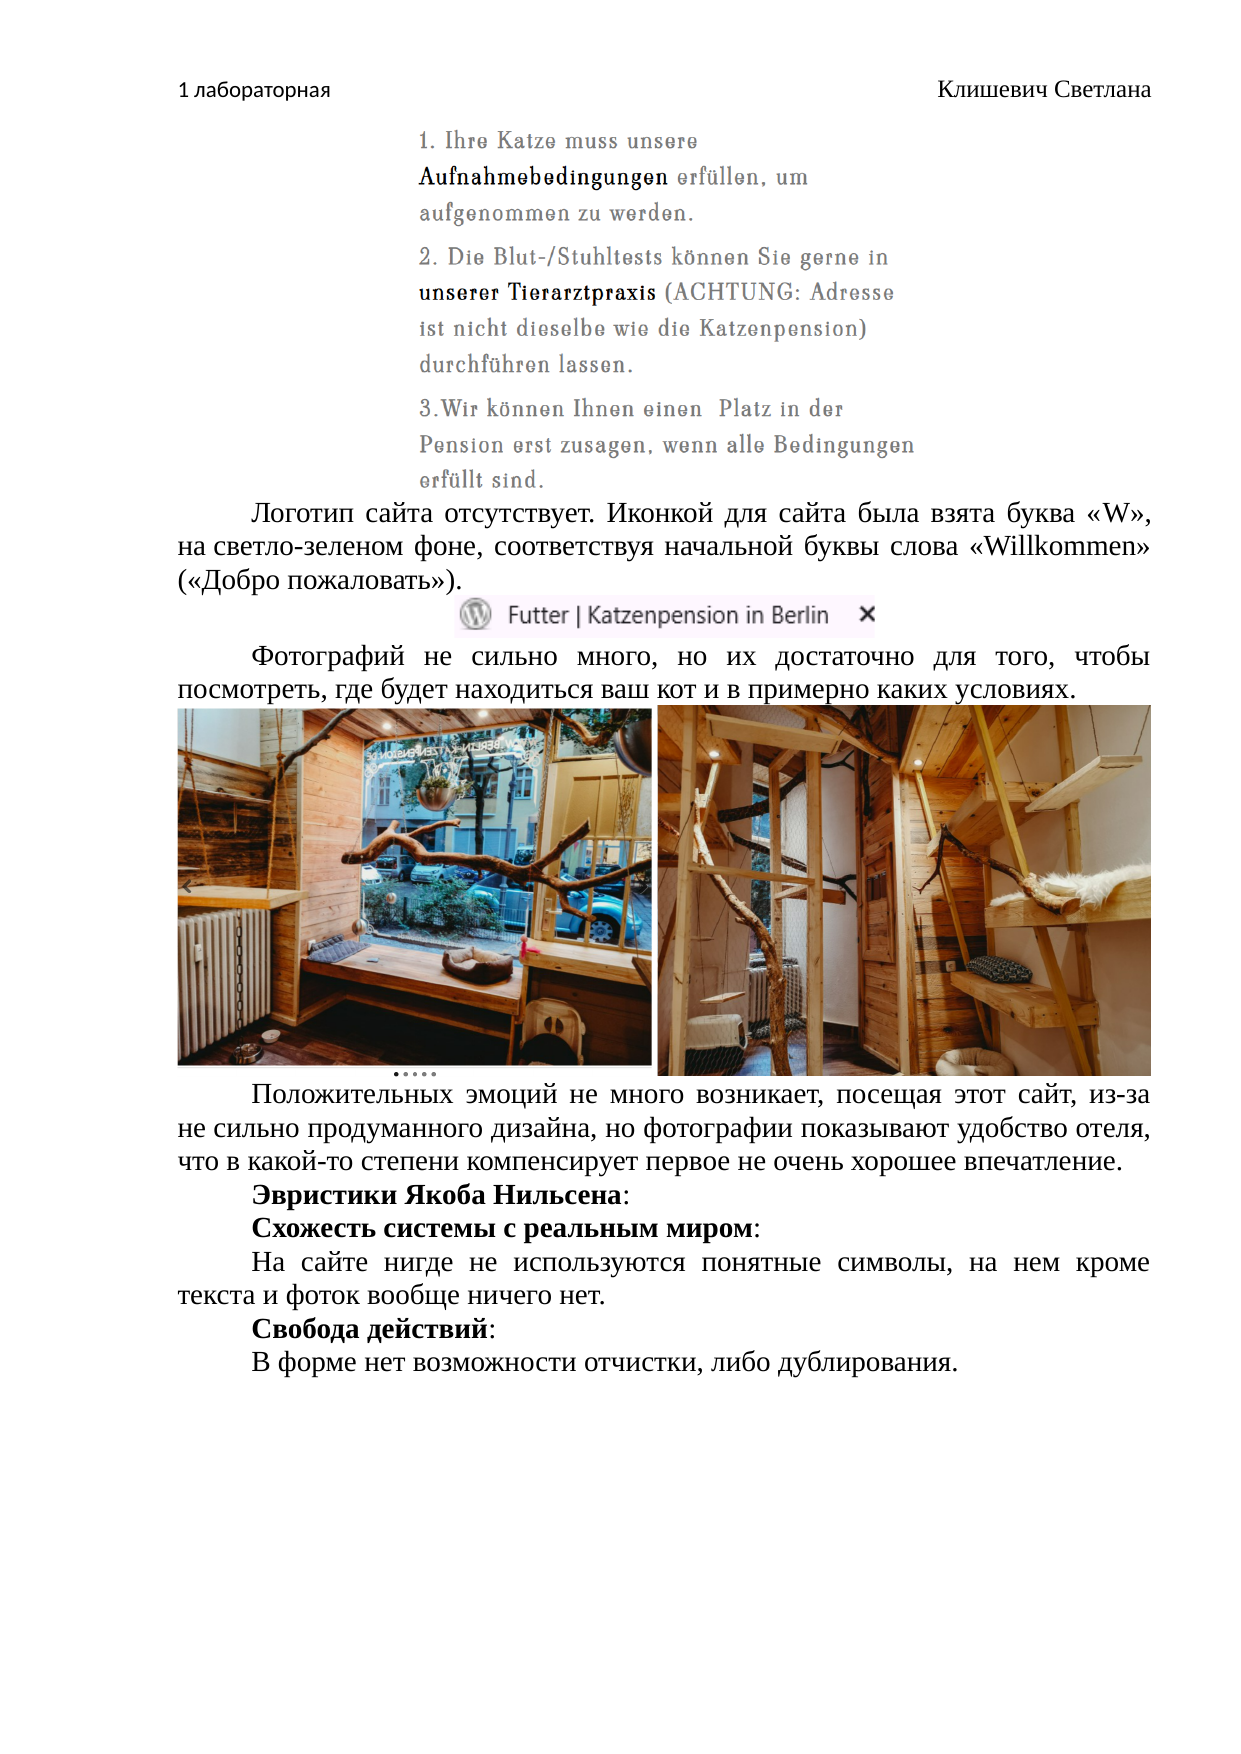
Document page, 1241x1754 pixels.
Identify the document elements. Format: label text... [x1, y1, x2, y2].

text Положительных эмоций не много возникает, посещая этот сайт, из-за не сильно продуманного дизайна, но фотографии показывают удобство отеля, что в какой-то степени компенсирует первое не очень хорошее впечатление. [177, 1076, 1152, 1177]
text На сайте нигде не используются понятные символы, на нем кроме текста и фоток вообще ничего нет. [177, 1244, 1152, 1311]
text В форме нет возможности отчистки, либо дублирования. [177, 1344, 1152, 1378]
text Логотип сайта отсутствует. Иконкой для сайта была взята буква «W», на светло-зеленом фоне, соответствуя начальной буквы слова «Willkommen» («Добро пожаловать»). [177, 495, 1152, 596]
picture [656, 705, 1151, 1077]
text Схожесть системы с реальным миром: [177, 1210, 1152, 1244]
text Фотографий не сильно много, но их достаточно для того, чтобы посмотреть, где будет находиться ваш кот и в примерно каких условиях. [177, 638, 1152, 705]
picture [454, 595, 875, 638]
text Свобода действий: [177, 1311, 1152, 1344]
picture [177, 708, 652, 1077]
picture [413, 118, 916, 495]
text Эвристики Якоба Нильсена: [177, 1177, 1152, 1210]
